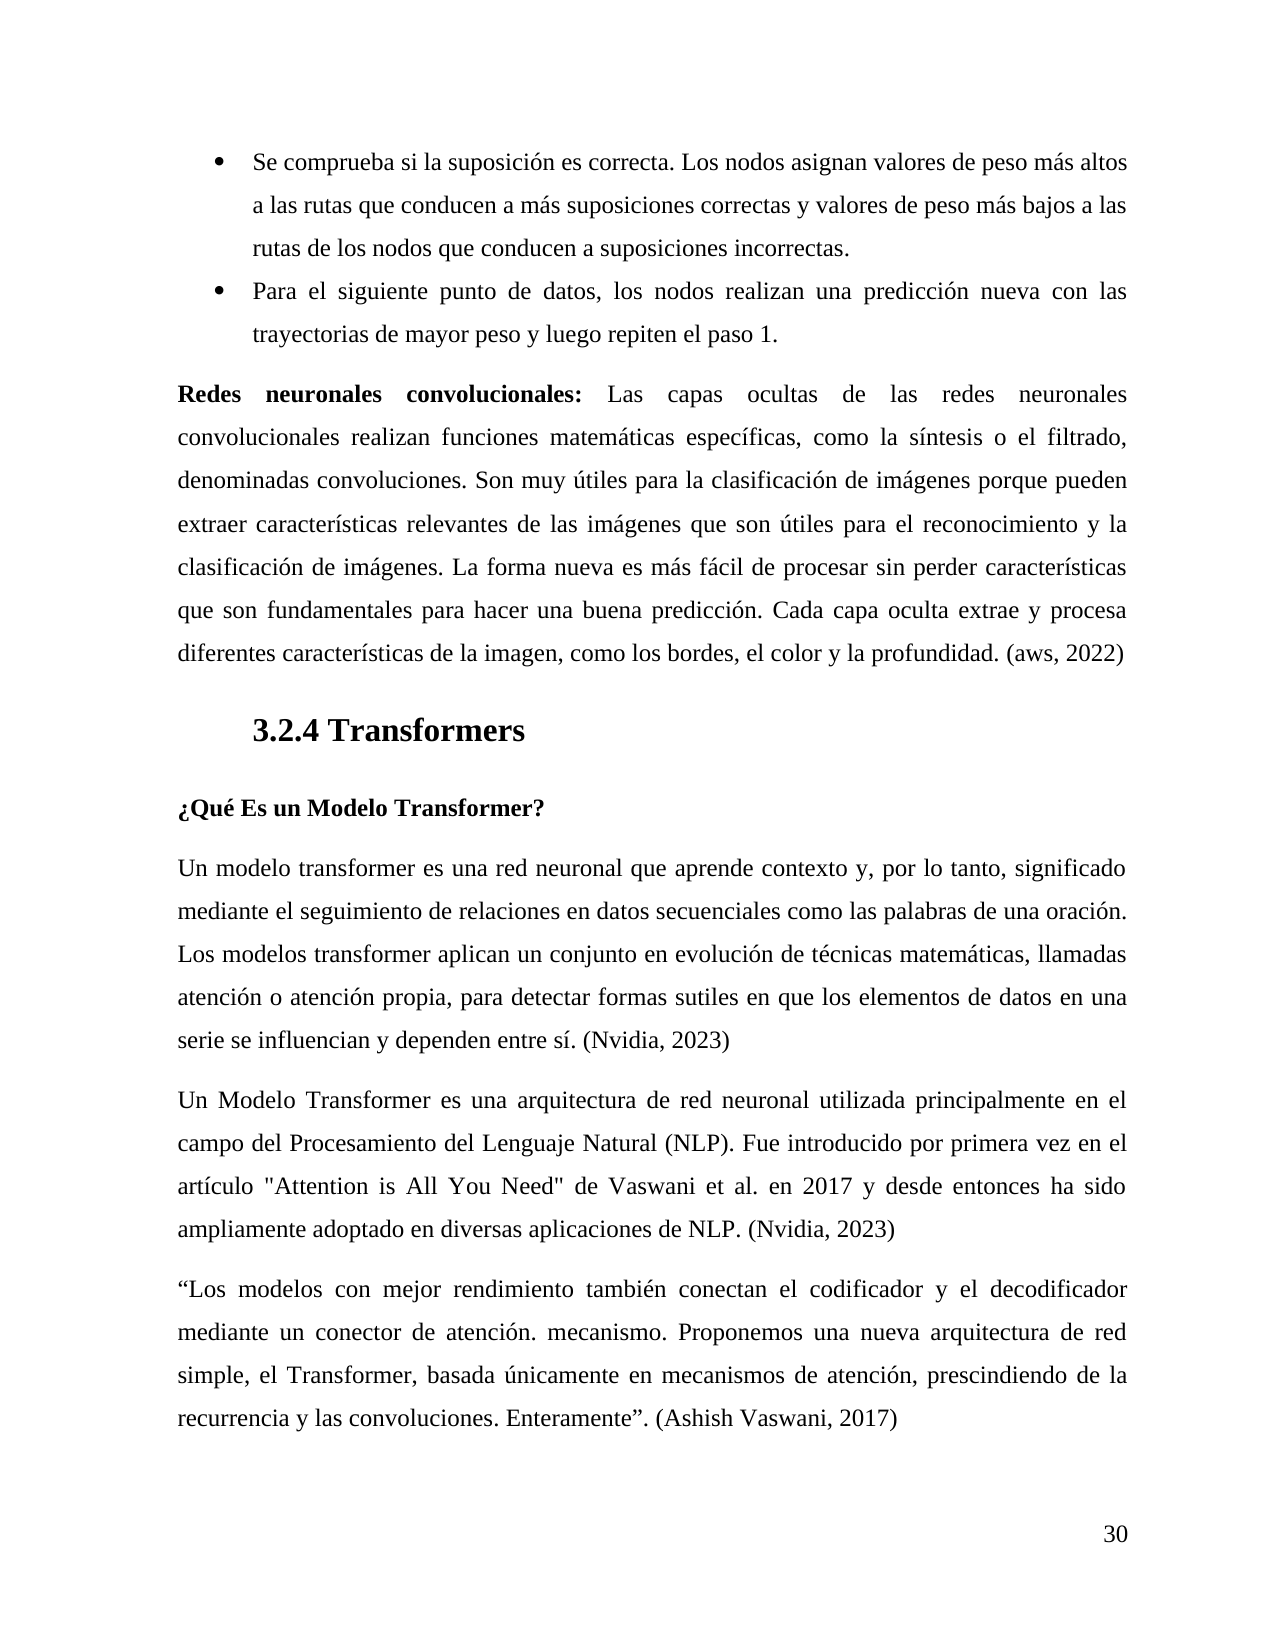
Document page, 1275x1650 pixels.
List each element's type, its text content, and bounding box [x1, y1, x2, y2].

list Para el siguiente punto de datos, los nodos realizan una predicción nueva con las trayectorias de mayor peso y luego repiten el paso 1. [215, 276, 1128, 348]
text ¿Qué Es un Modelo Transformer? [177, 793, 1128, 822]
text Redes neuronales convolucionales: Las capas ocultas de las redes neuronales convolucionales realizan funciones matemáticas específicas, como la síntesis o el filtrado, denominadas convoluciones. Son muy útiles para la clasificación de imágenes porque pueden extraer características relevantes de las imágenes que son útiles para el reconocimiento y la clasificación de imágenes. La forma nueva es más fácil de procesar sin perder características que son fundamentales para hacer una buena predicción. Cada capa oculta extrae y procesa diferentes características de la imagen, como los bordes, el color y la profundidad. [177, 379, 1128, 667]
text Un Modelo Transformer es una arquitectura de red neuronal utilizada principalmente en el campo del Procesamiento del Lenguaje Natural (NLP). Fue introducido por primera vez en el artículo "Attention is All You Need" de Vaswani et al. en 2017 y desde entonces ha sido ampliamente adoptado en diversas aplicaciones de NLP. [177, 1085, 1128, 1243]
text Un modelo transformer es una red neuronal que aprende contexto y, por lo tanto, significado mediante el seguimiento de relaciones en datos secuenciales como las palabras de una oración. Los modelos transformer aplican un conjunto en evolución de técnicas matemáticas, llamadas atención o atención propia, para detectar formas sutiles en que los elementos de datos en una serie se influencian y dependen entre sí. [177, 853, 1128, 1054]
list Se comprueba si la suposición es correcta. Los nodos asignan valores de peso más altos a las rutas que conducen a más suposiciones correctas y valores de peso más bajos a las rutas de los nodos que conducen a suposiciones incorrectas. [215, 147, 1128, 262]
text “Los modelos con mejor rendimiento también conectan el codificador y el decodificador mediante un conector de atención. mecanismo. Proponemos una nueva arquitectura de red simple, el Transformer, basada únicamente en mecanismos de atención, prescindiendo de la recurrencia y las convoluciones. Enteramente”. [177, 1274, 1128, 1432]
subtitle 3.2.4 Transformers [177, 710, 1128, 749]
